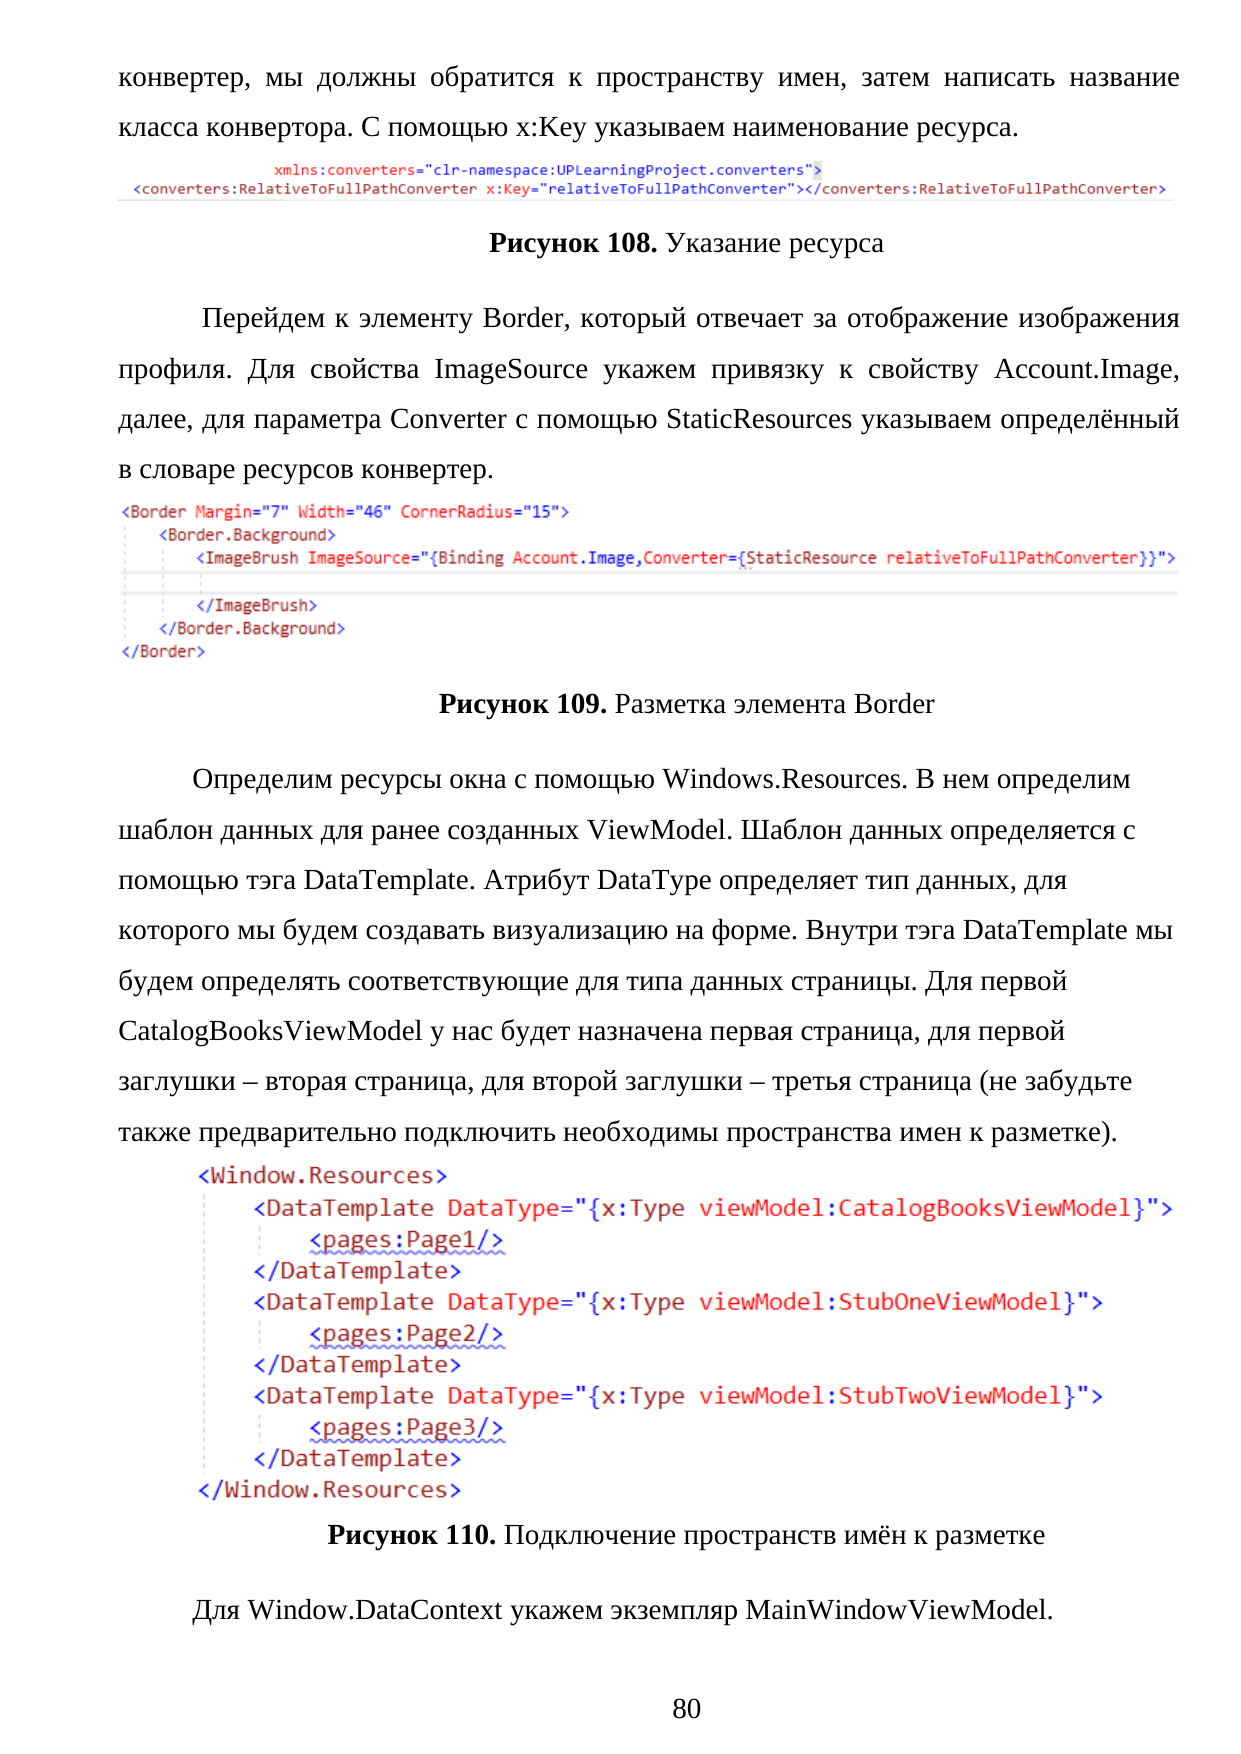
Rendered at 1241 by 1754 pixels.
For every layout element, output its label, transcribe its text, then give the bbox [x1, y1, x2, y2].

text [118, 59, 1181, 143]
text Рисунок 108. Указание ресурса [118, 225, 1181, 259]
text Определим ресурсы окна с помощью Windows.Resources. В нем определим шаблон данных для ранее созданных ViewModel. Шаблон данных определяется с помощью тэга DataTemplate. Атрибут DataType определяет тип данных, для которого мы будем создавать визуализацию на форме. Внутри тэга DataTemplate мы будем определять соответствующие для типа данных страницы. Для первой CatalogBooksViewModel у нас будет назначена первая страница, для первой заглушки – вторая страница, для второй заглушки – третья страница (не забудьте также предварительно подключить необходимы пространства имен к разметке). [118, 762, 1181, 1147]
text Рисунок 109. Разметка элемента Border [118, 686, 1181, 720]
picture [194, 1164, 1179, 1503]
picture [120, 501, 1179, 662]
picture [118, 159, 1174, 201]
text Рисунок 110. Подключение пространств имён к разметке [118, 1517, 1181, 1550]
text Перейдем к элементу Border, который отвечает за отображение изображения профиля. Для свойства ImageSource укажем привязку к свойству Account.Image, далее, для параметра Converter с помощью StaticResources указываем определённый в словаре ресурсов конвертер. [118, 301, 1181, 485]
text Для Window.DataContext укажем экземпляр MainWindowViewModel. [118, 1592, 1181, 1626]
